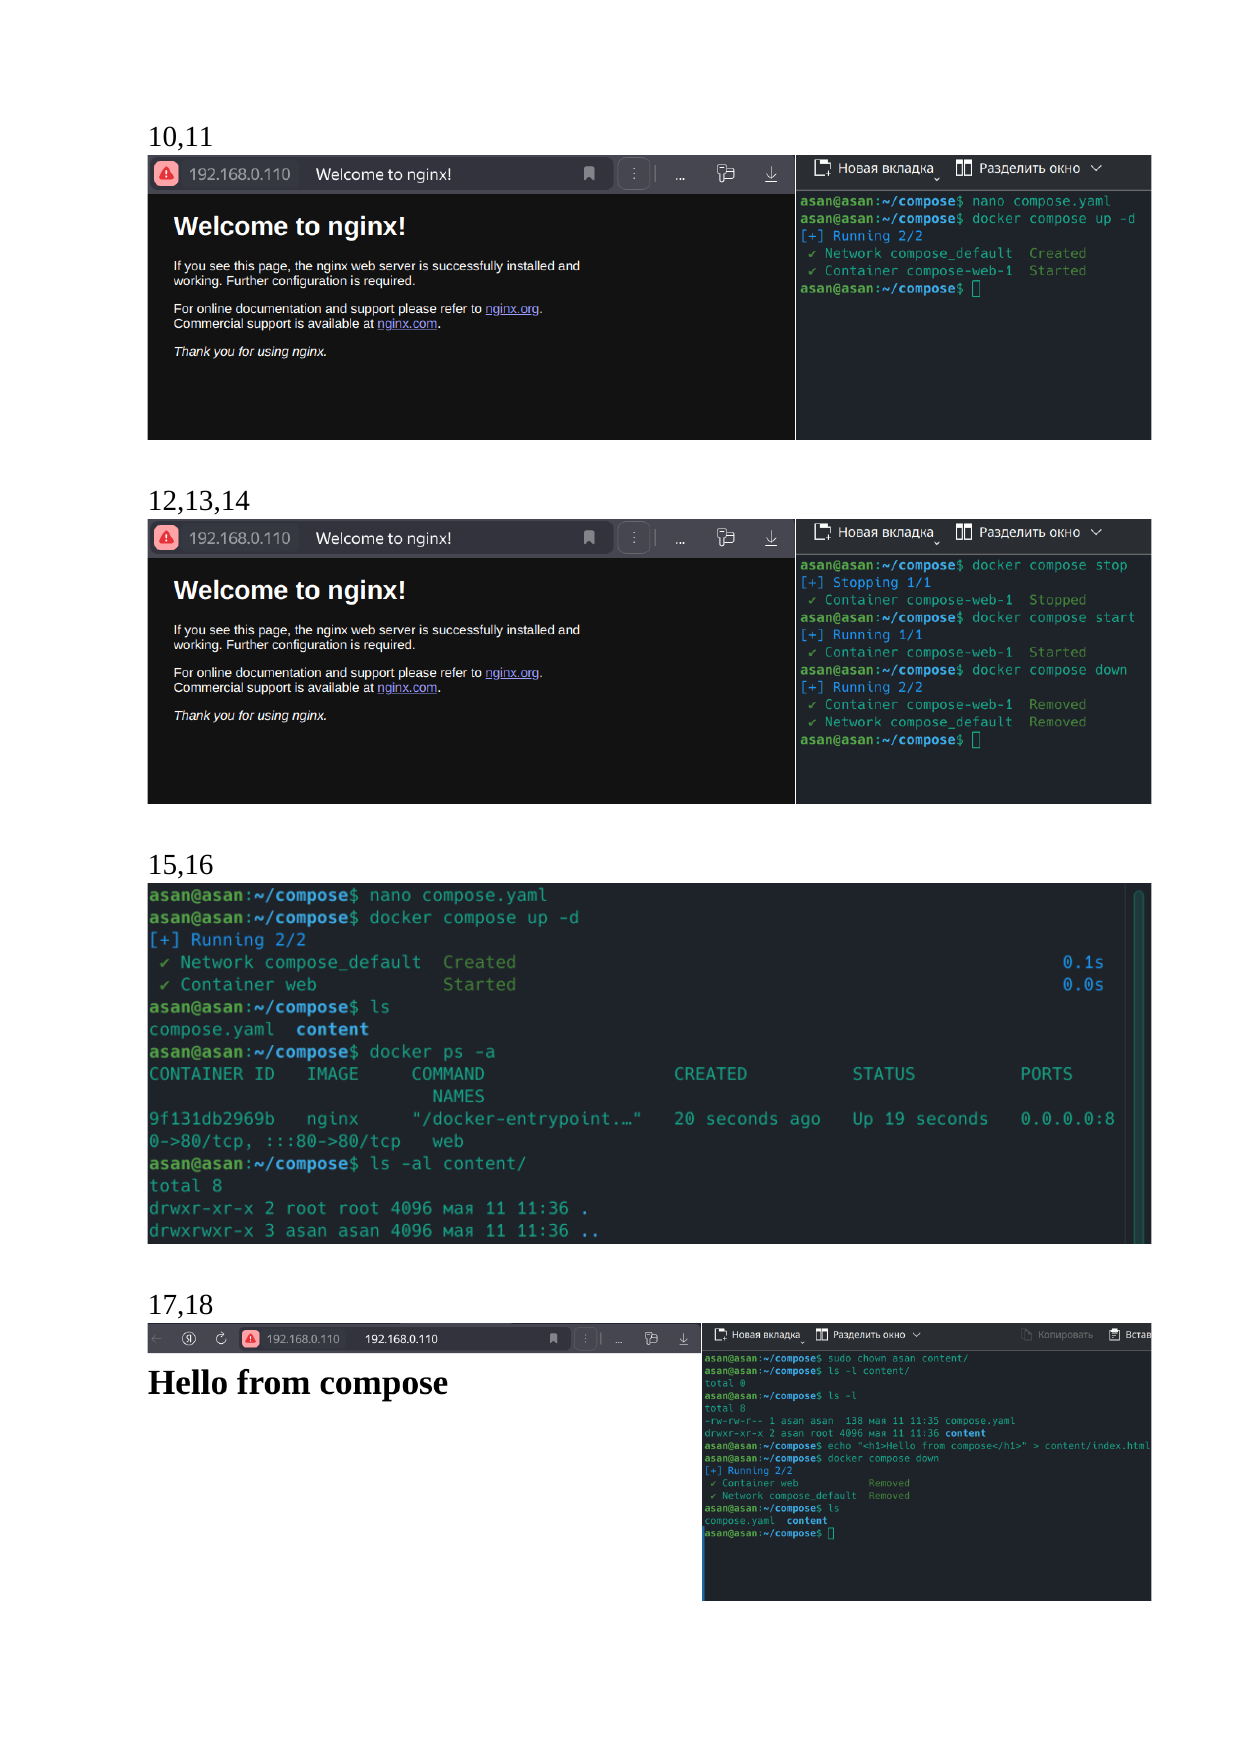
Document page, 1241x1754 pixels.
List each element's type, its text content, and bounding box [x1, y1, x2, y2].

picture [147, 883, 1152, 1244]
list 10,11 [148, 119, 1152, 153]
list 17,18 [148, 1287, 1152, 1321]
list 12,13,14 [148, 483, 1152, 517]
picture [147, 519, 1152, 804]
picture [147, 1323, 1152, 1601]
list 15,16 [148, 847, 1152, 881]
picture [147, 155, 1152, 440]
